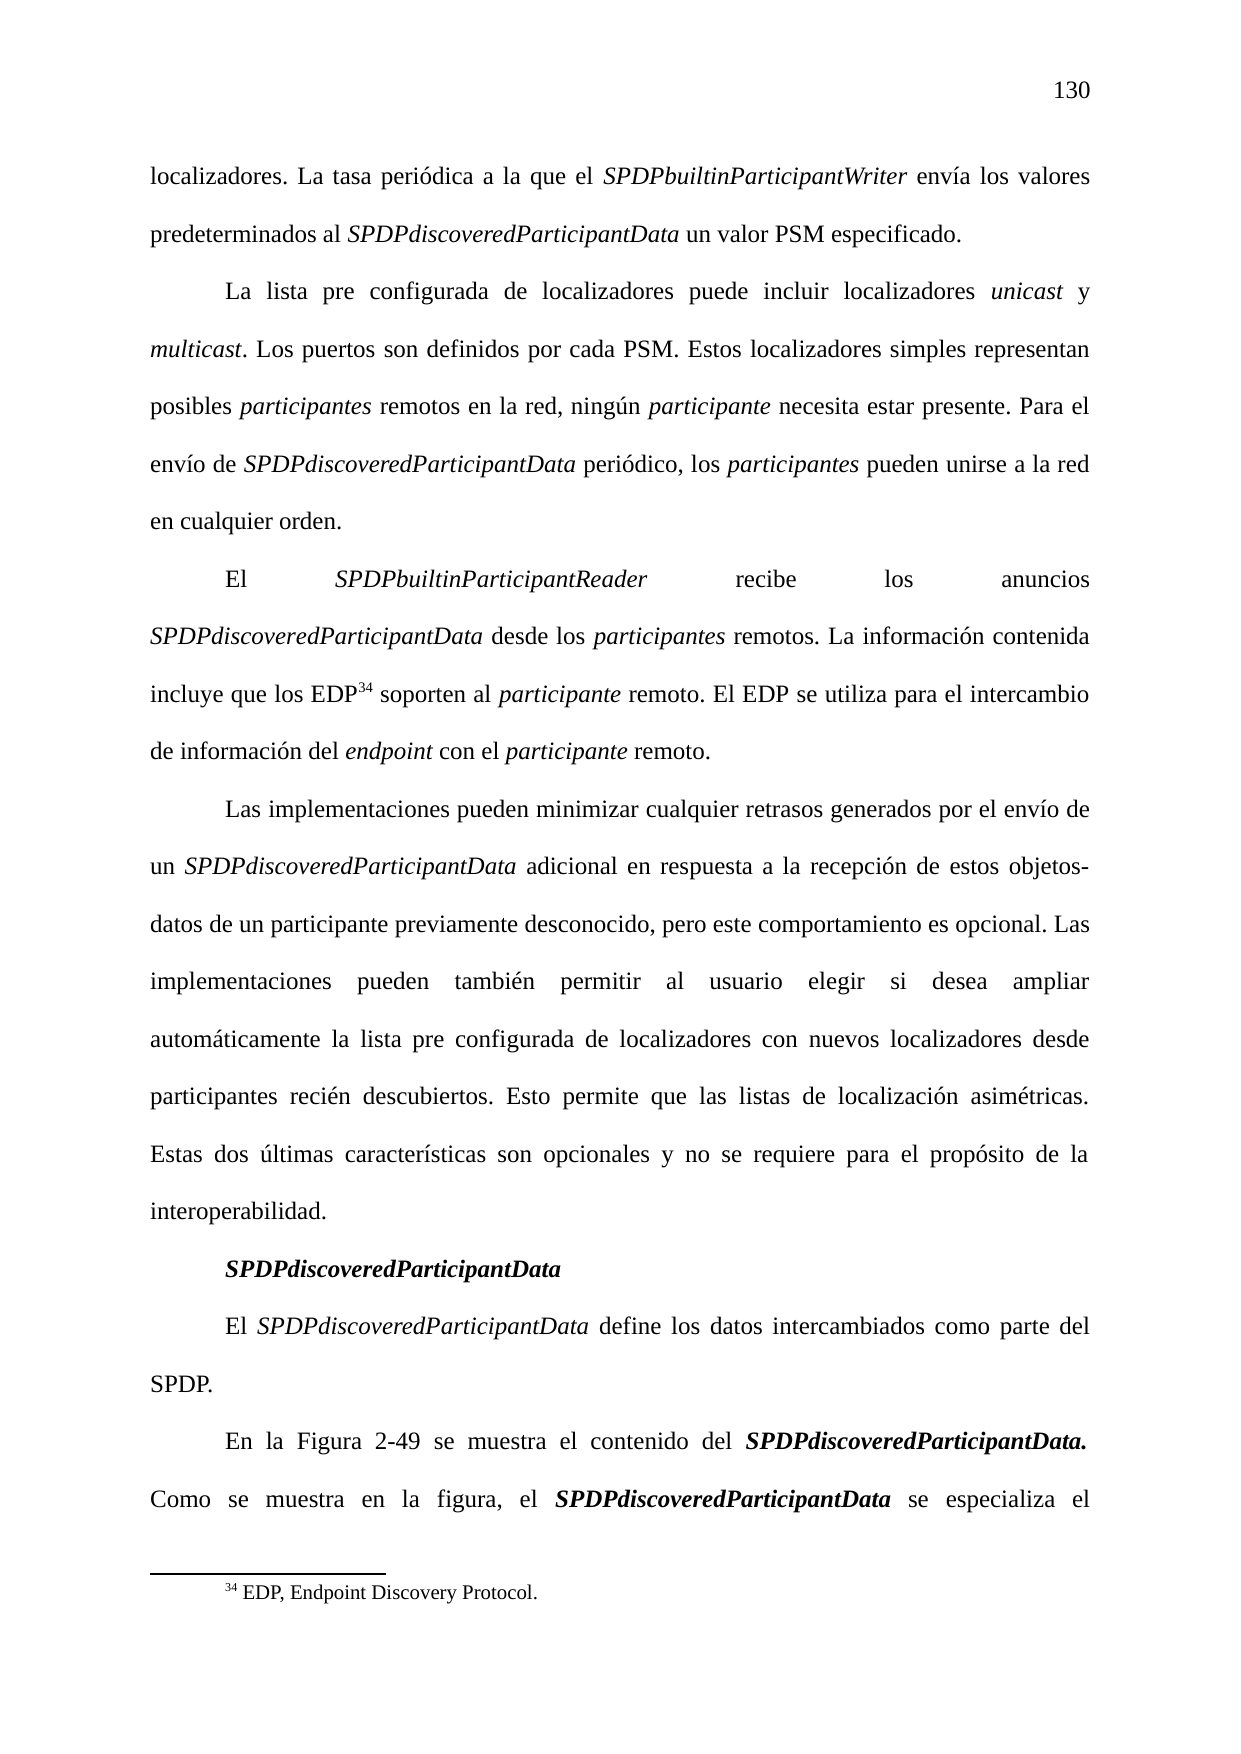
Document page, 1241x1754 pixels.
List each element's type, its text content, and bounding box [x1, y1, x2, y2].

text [150, 1426, 1090, 1512]
text El SPDPdiscoveredParticipantData define los datos intercambiados como parte del SPDP. [150, 1311, 1090, 1397]
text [150, 161, 1090, 247]
text La lista pre configurada de localizadores puede incluir localizadores unicast y multicast. Los puertos son definidos por cada PSM. Estos localizadores simples representan posibles participantes remotos en la red, ningún participante necesita estar presente. Para el envío de SPDPdiscoveredParticipantData periódico, los participantes pueden unirse a la red en cualquier orden. [150, 276, 1090, 535]
text Las implementaciones pueden minimizar cualquier retrasos generados por el envío de un SPDPdiscoveredParticipantData adicional en respuesta a la recepción de estos objetos-datos de un participante previamente desconocido, pero este comportamiento es opcional. Las implementaciones pueden también permitir al usuario elegir si desea ampliar automáticamente la lista pre configurada de localizadores con nuevos localizadores desde participantes recién descubiertos. Esto permite que las listas de localización asimétricas. Estas dos últimas características son opcionales y no se requiere para el propósito de la interoperabilidad. [150, 794, 1090, 1225]
text El SPDPbuiltinParticipantReader recibe los anuncios SPDPdiscoveredParticipantData desde los participantes remotos. La información contenida incluye que los EDP soporten al participante remoto. El EDP se utiliza para el intercambio de información del endpoint con el participante remoto. [150, 564, 1090, 765]
subtitle SPDPdiscoveredParticipantData [150, 1254, 1090, 1282]
